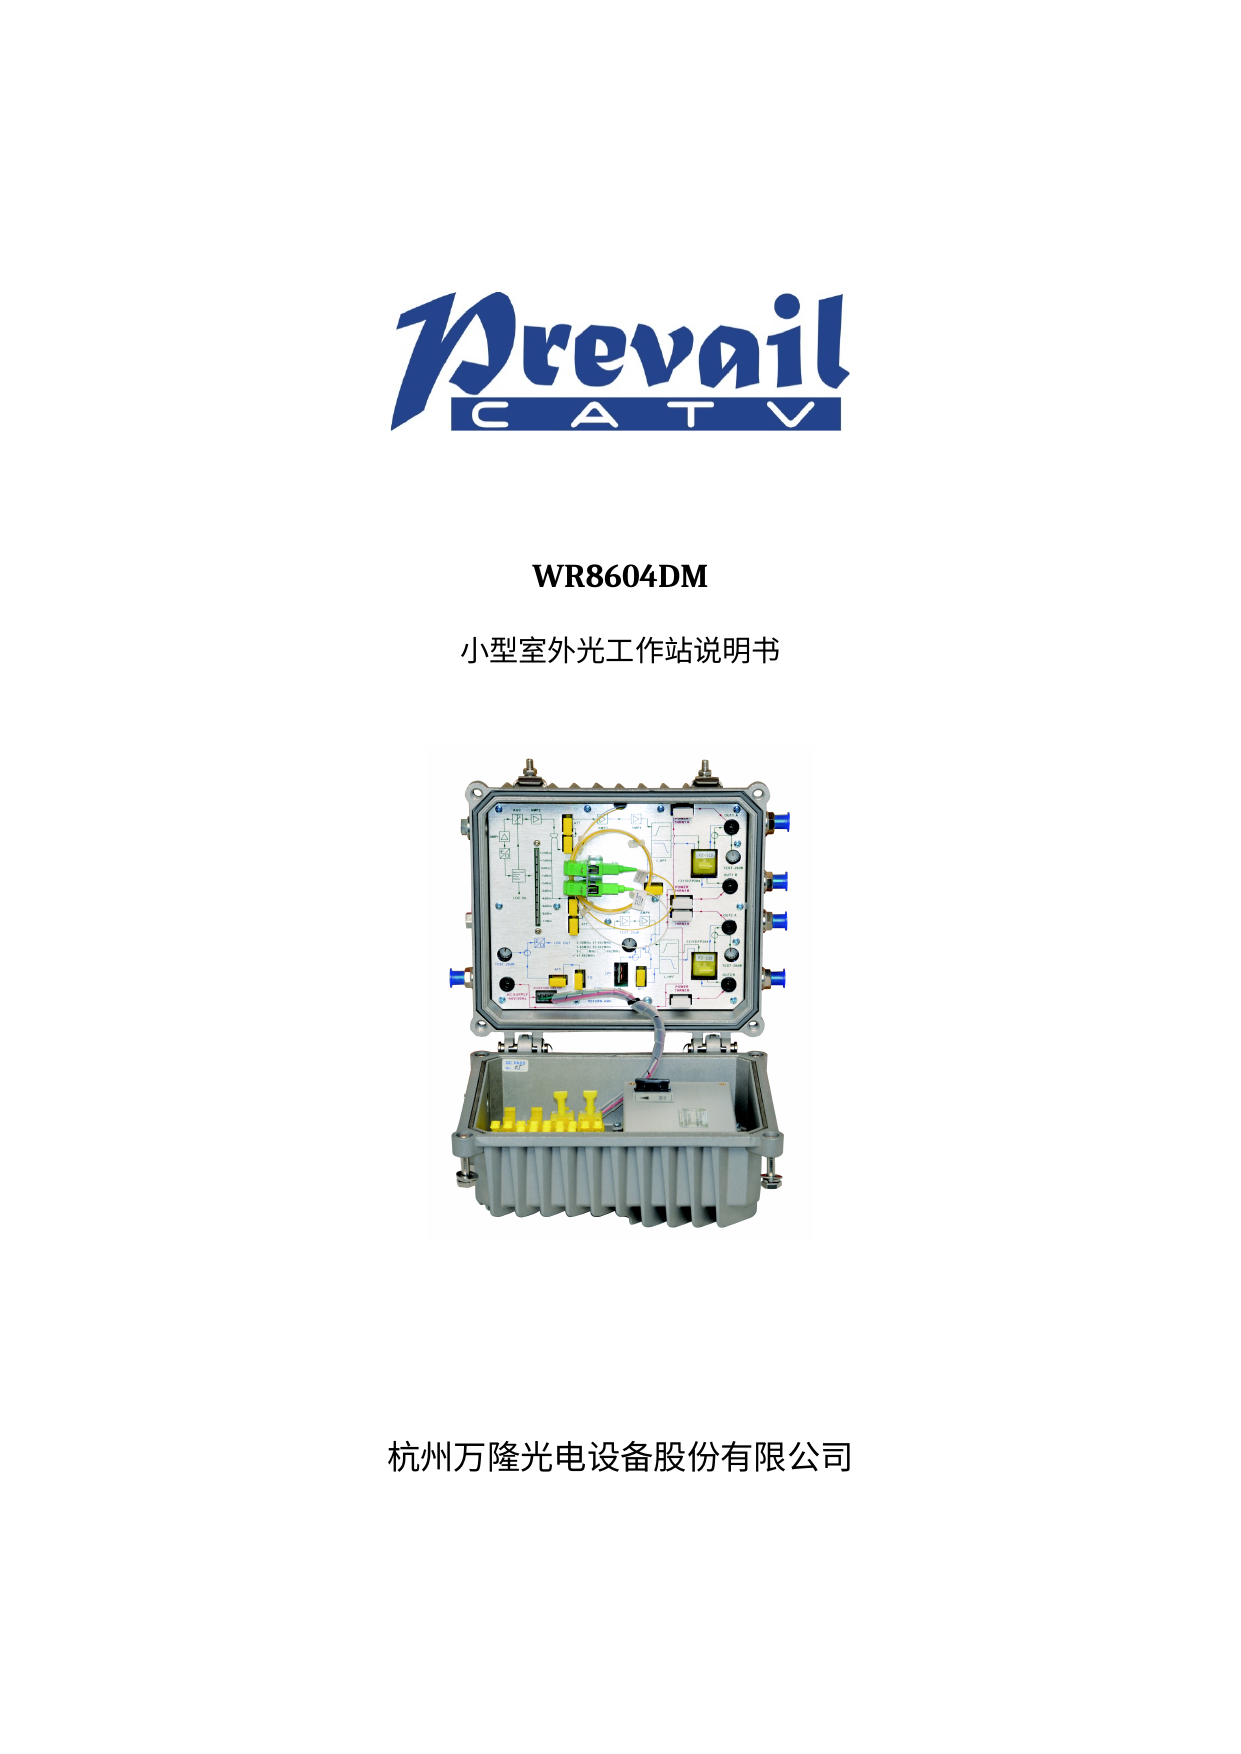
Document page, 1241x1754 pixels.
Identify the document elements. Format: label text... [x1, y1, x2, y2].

subtitle 小型室外光工作站说明书 [118, 616, 1122, 681]
picture [390, 292, 850, 431]
title WR8604DM [118, 544, 1122, 609]
picture [427, 745, 814, 1240]
subtitle 杭州万隆光电设备股份有限公司 [118, 1423, 1122, 1488]
